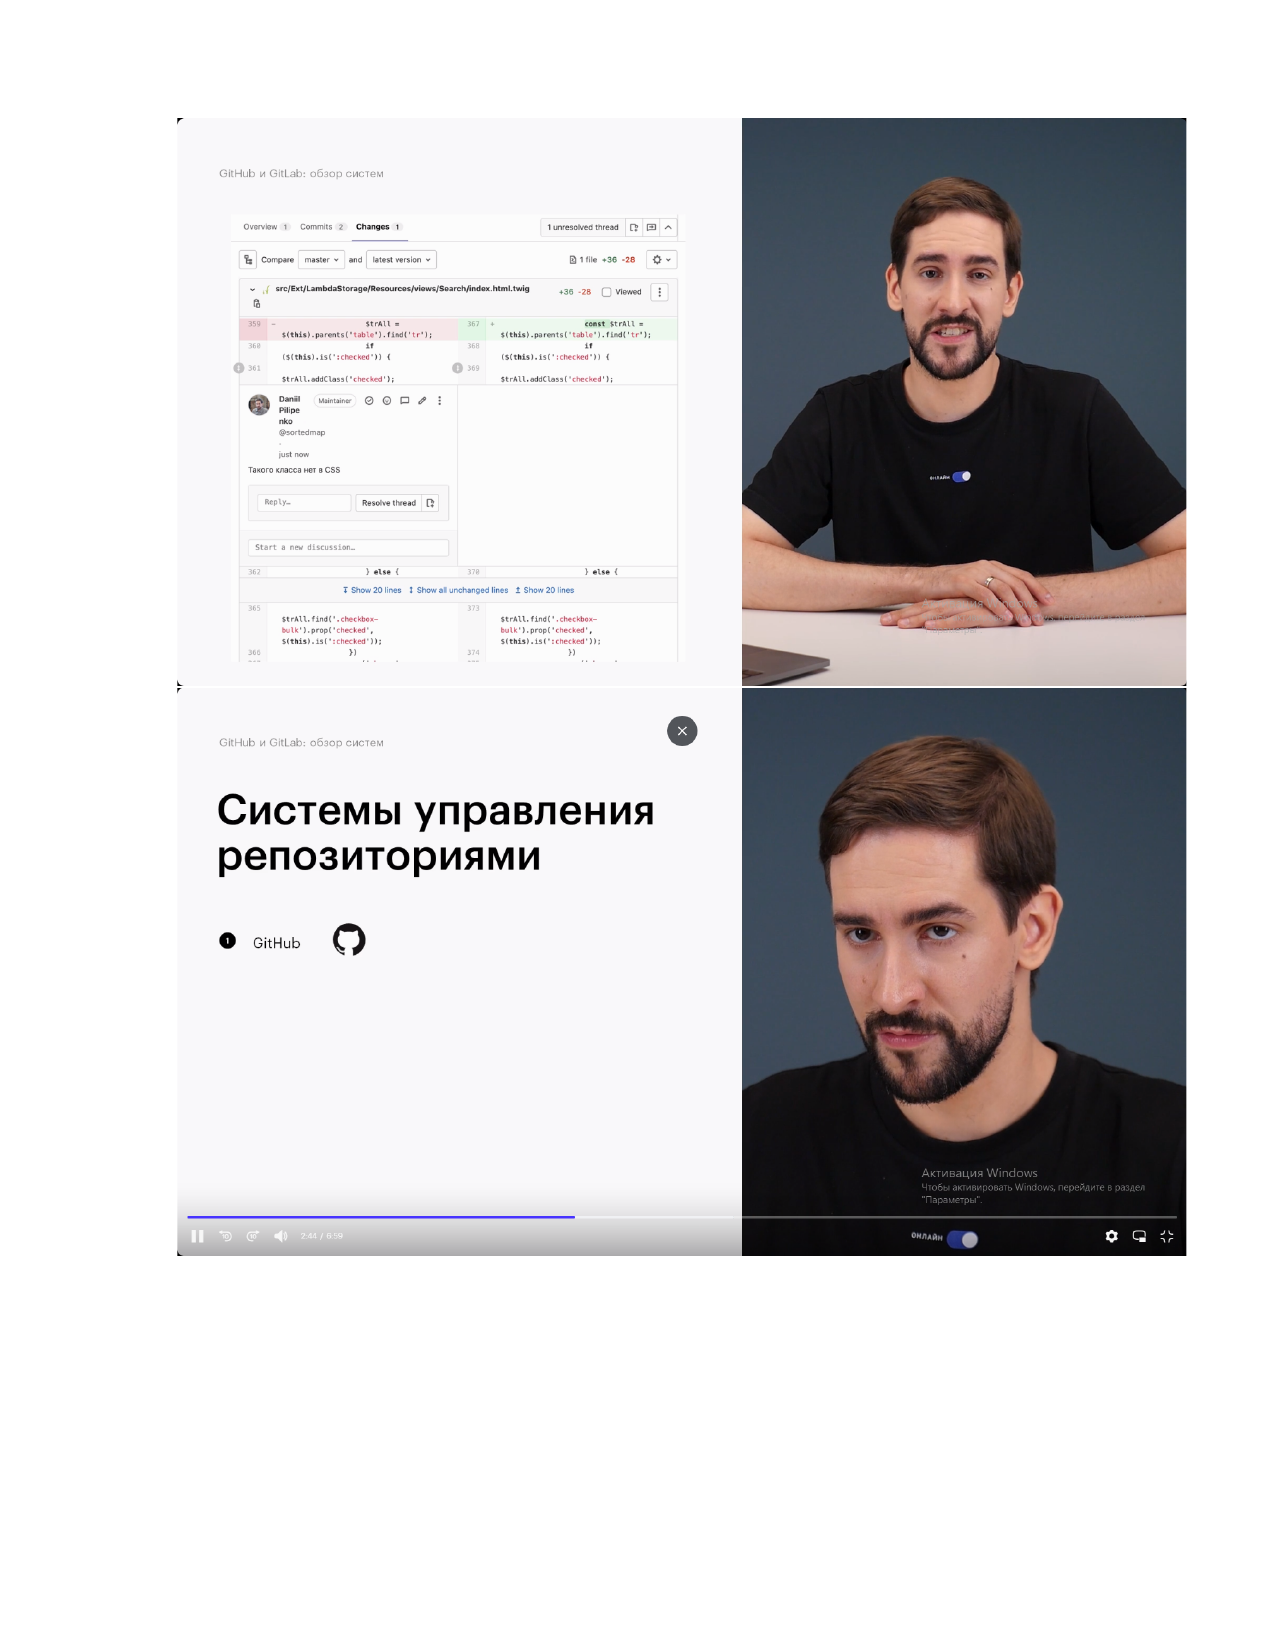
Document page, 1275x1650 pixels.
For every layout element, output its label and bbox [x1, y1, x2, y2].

picture [177, 118, 1187, 686]
picture [177, 688, 1187, 1256]
